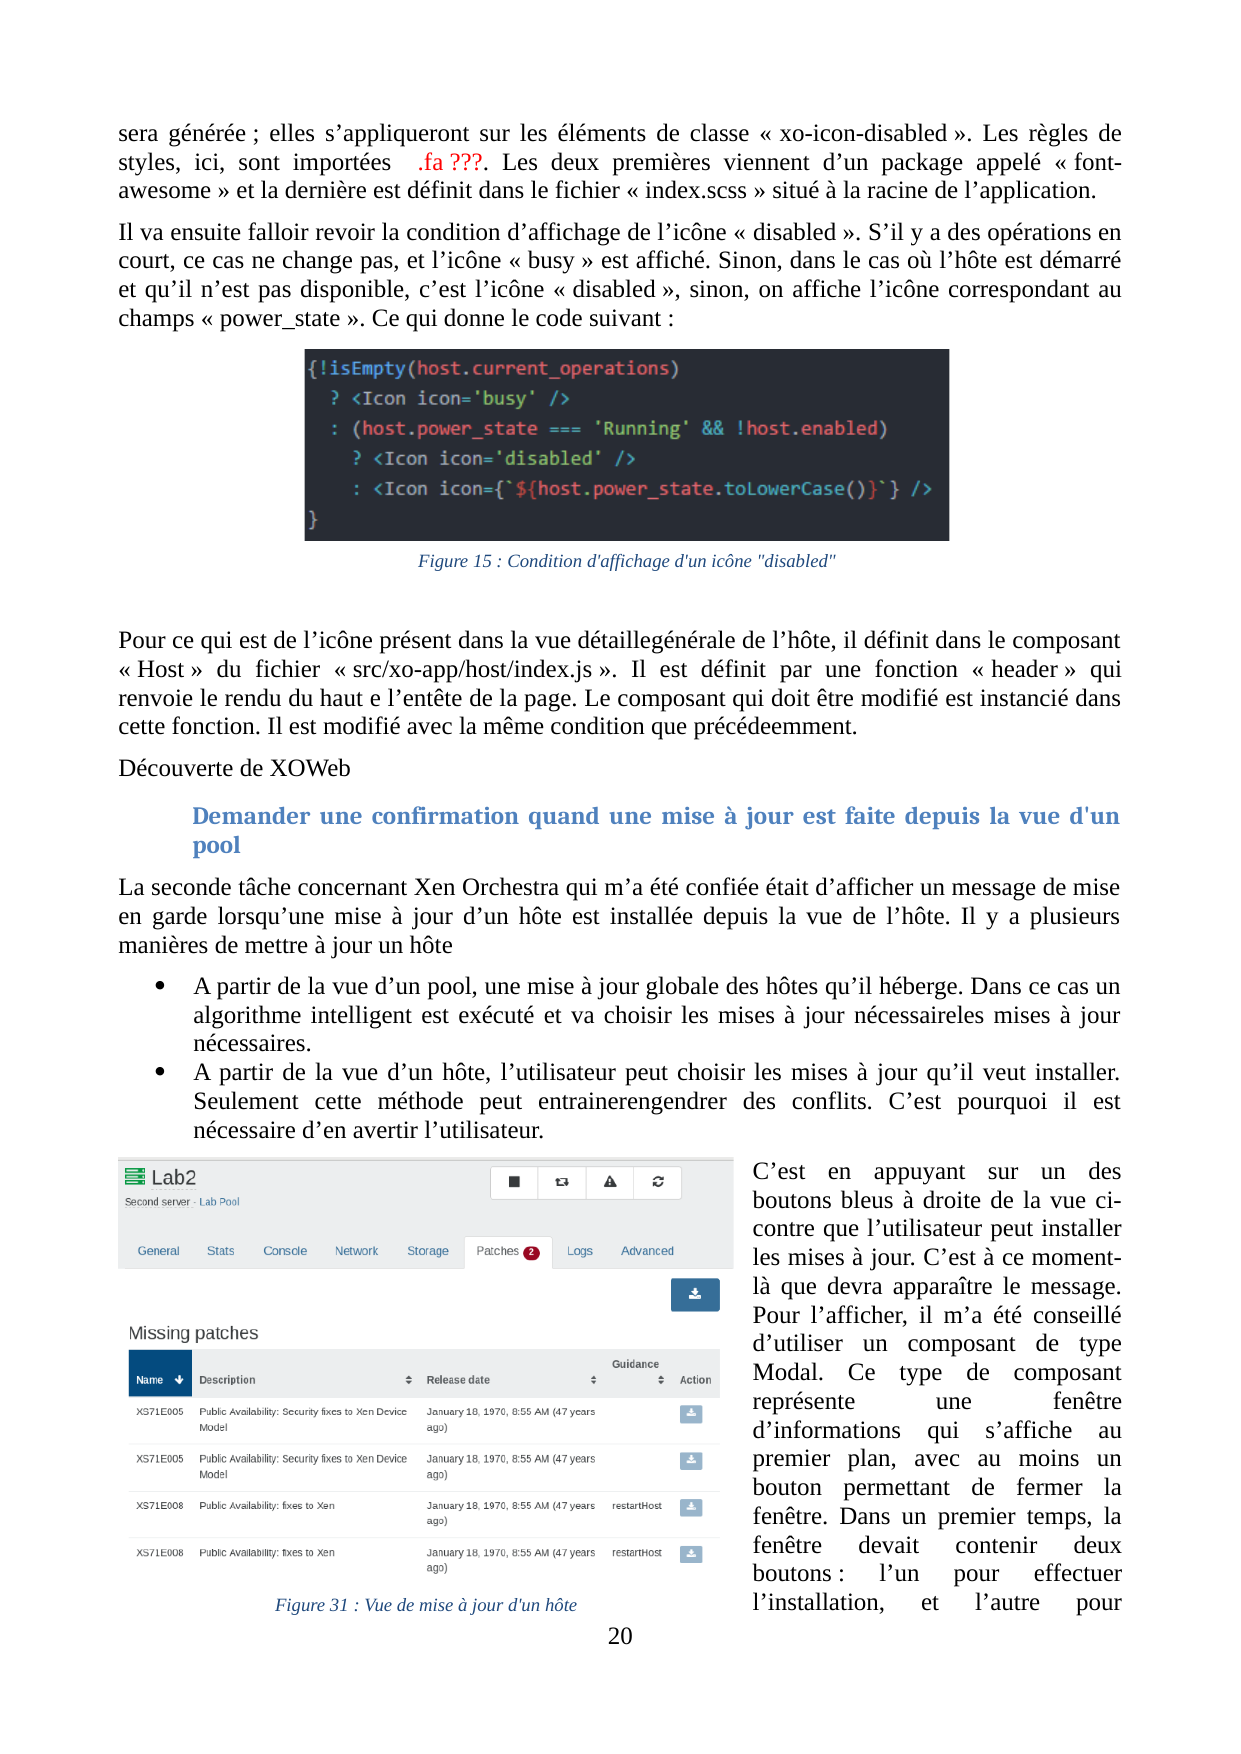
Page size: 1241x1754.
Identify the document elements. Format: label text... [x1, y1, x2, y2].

picture [304, 349, 950, 541]
subtitle Demander une confirmation quand une mise à jour est faite depuis la vue d'un pool [192, 802, 1122, 860]
picture [118, 1157, 734, 1584]
